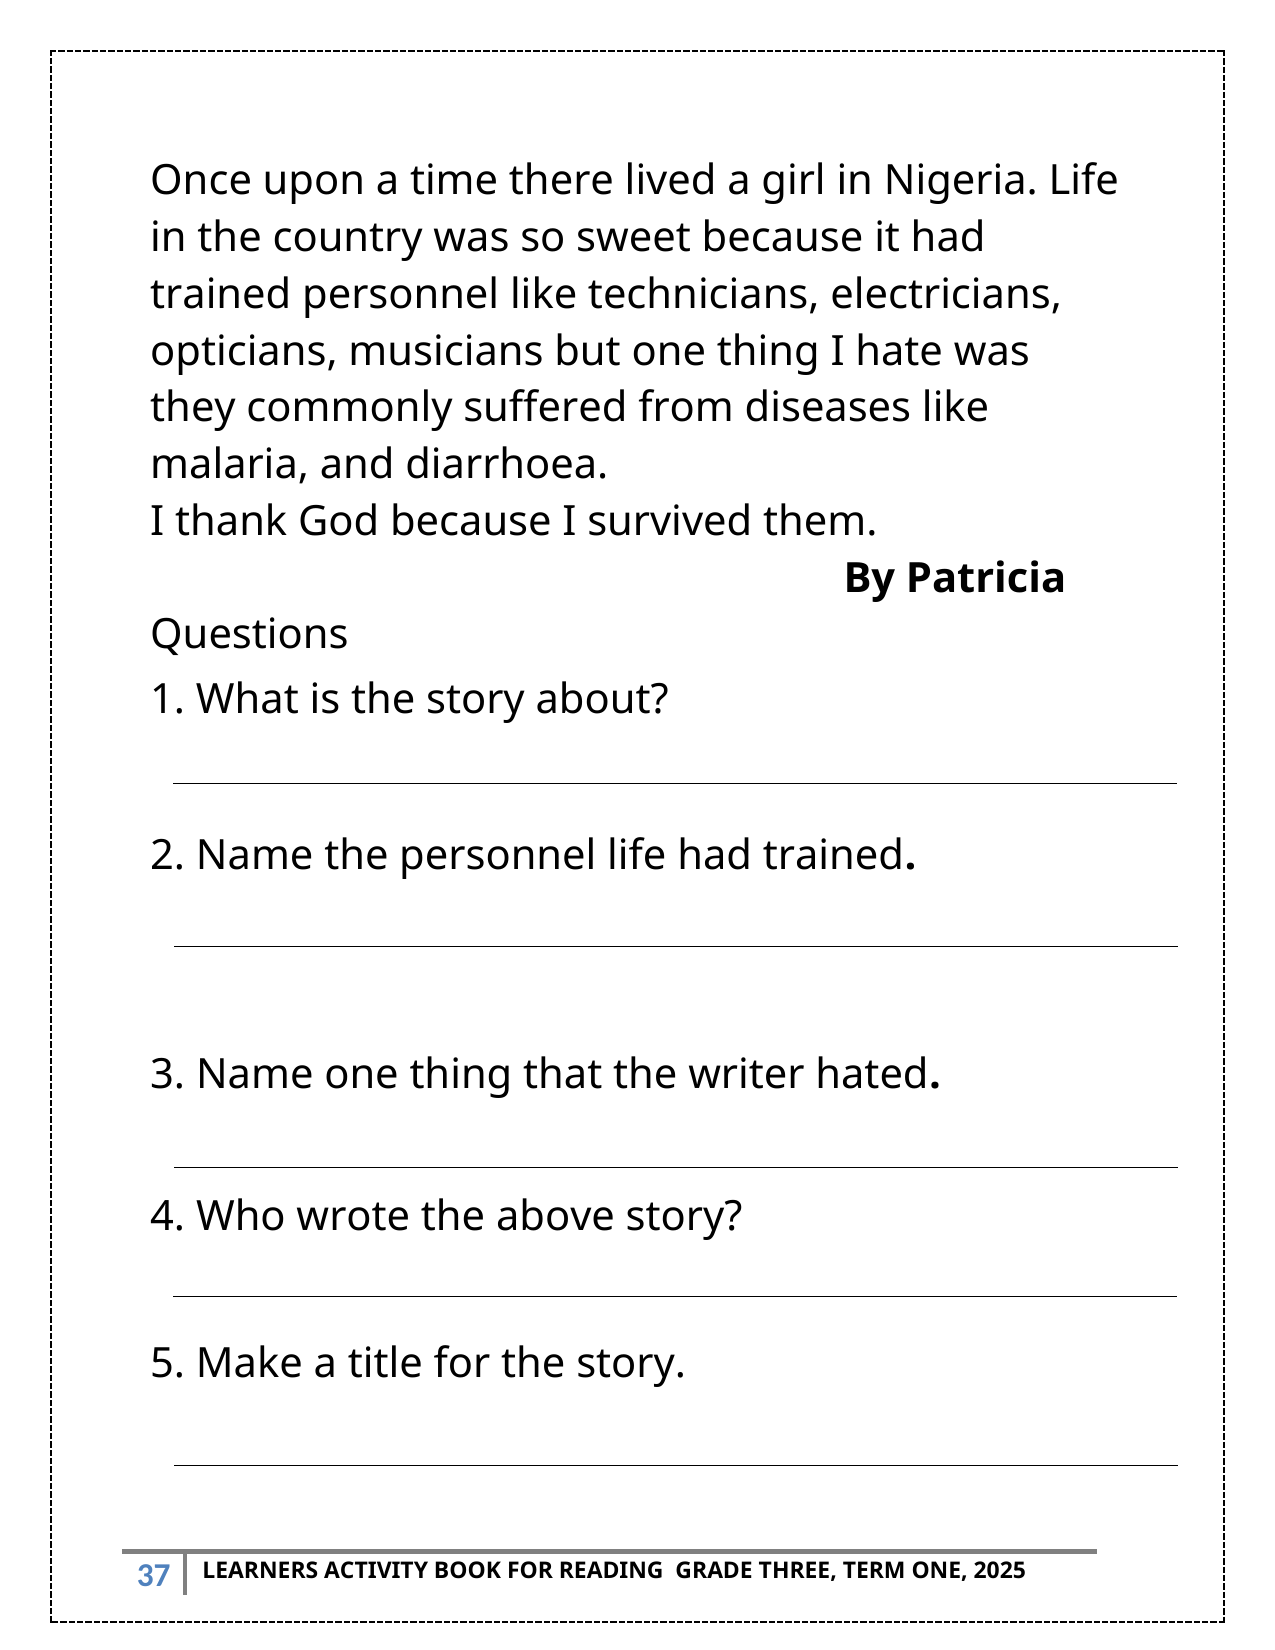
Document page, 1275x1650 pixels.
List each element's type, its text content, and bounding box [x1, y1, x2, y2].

text 5. Make a title for the story. [150, 1333, 1125, 1390]
text 3. Name one thing that the writer hated. [150, 1044, 1125, 1101]
text Questions [150, 604, 1125, 661]
text 2. Name the personnel life had trained. [150, 825, 1125, 882]
text 1. What is the story about? [150, 669, 1125, 726]
text By Patricia [150, 547, 1125, 604]
text Once upon a time there lived a girl in Nigeria. Life in the country was so sweet because it had trained personnel like technicians, electricians, opticians, musicians but one thing I hate was they commonly suffered from diseases like malaria, and diarrhoea. [150, 150, 1125, 491]
text 4. Who wrote the above story? [150, 1186, 1125, 1243]
text I thank God because I survived them. [150, 491, 1125, 547]
